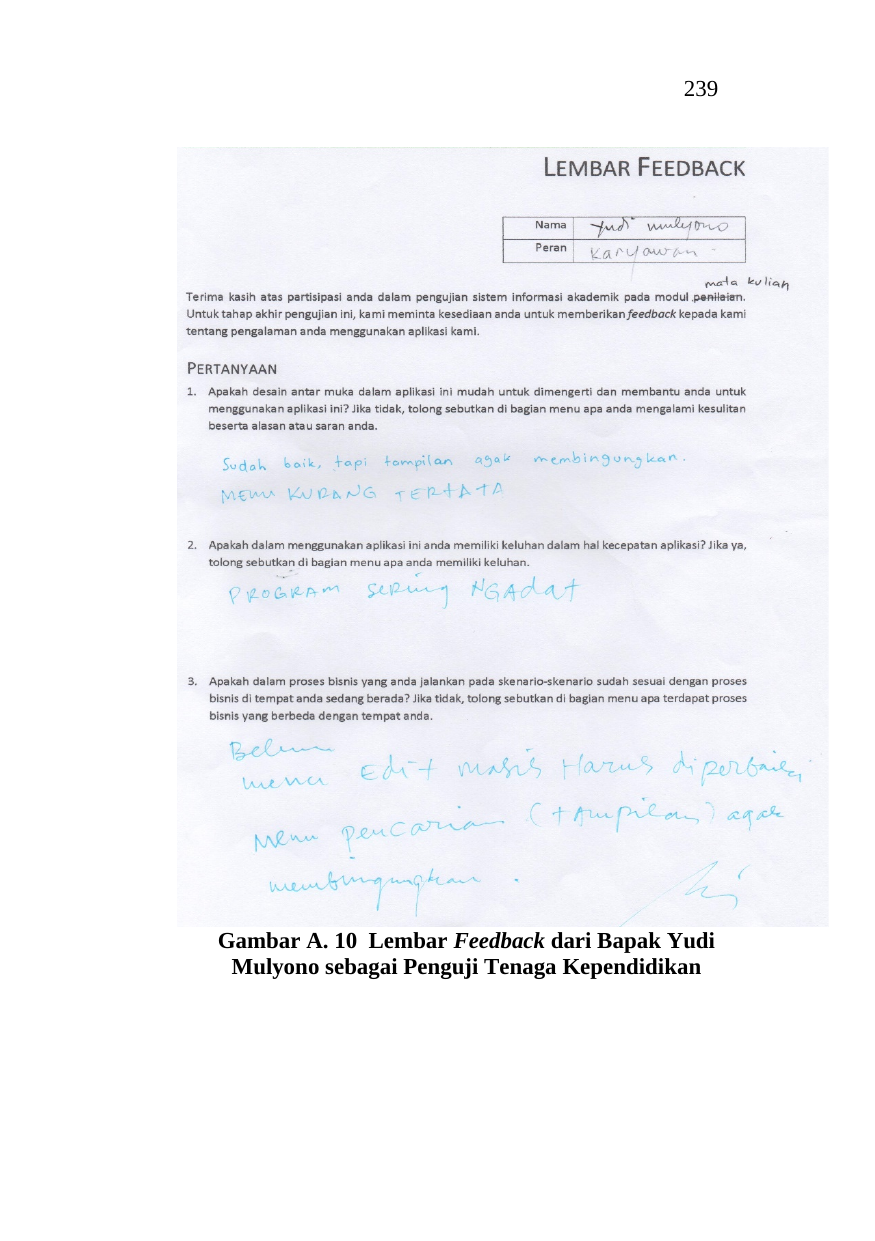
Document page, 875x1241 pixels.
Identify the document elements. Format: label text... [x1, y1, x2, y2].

picture [177, 147, 829, 927]
